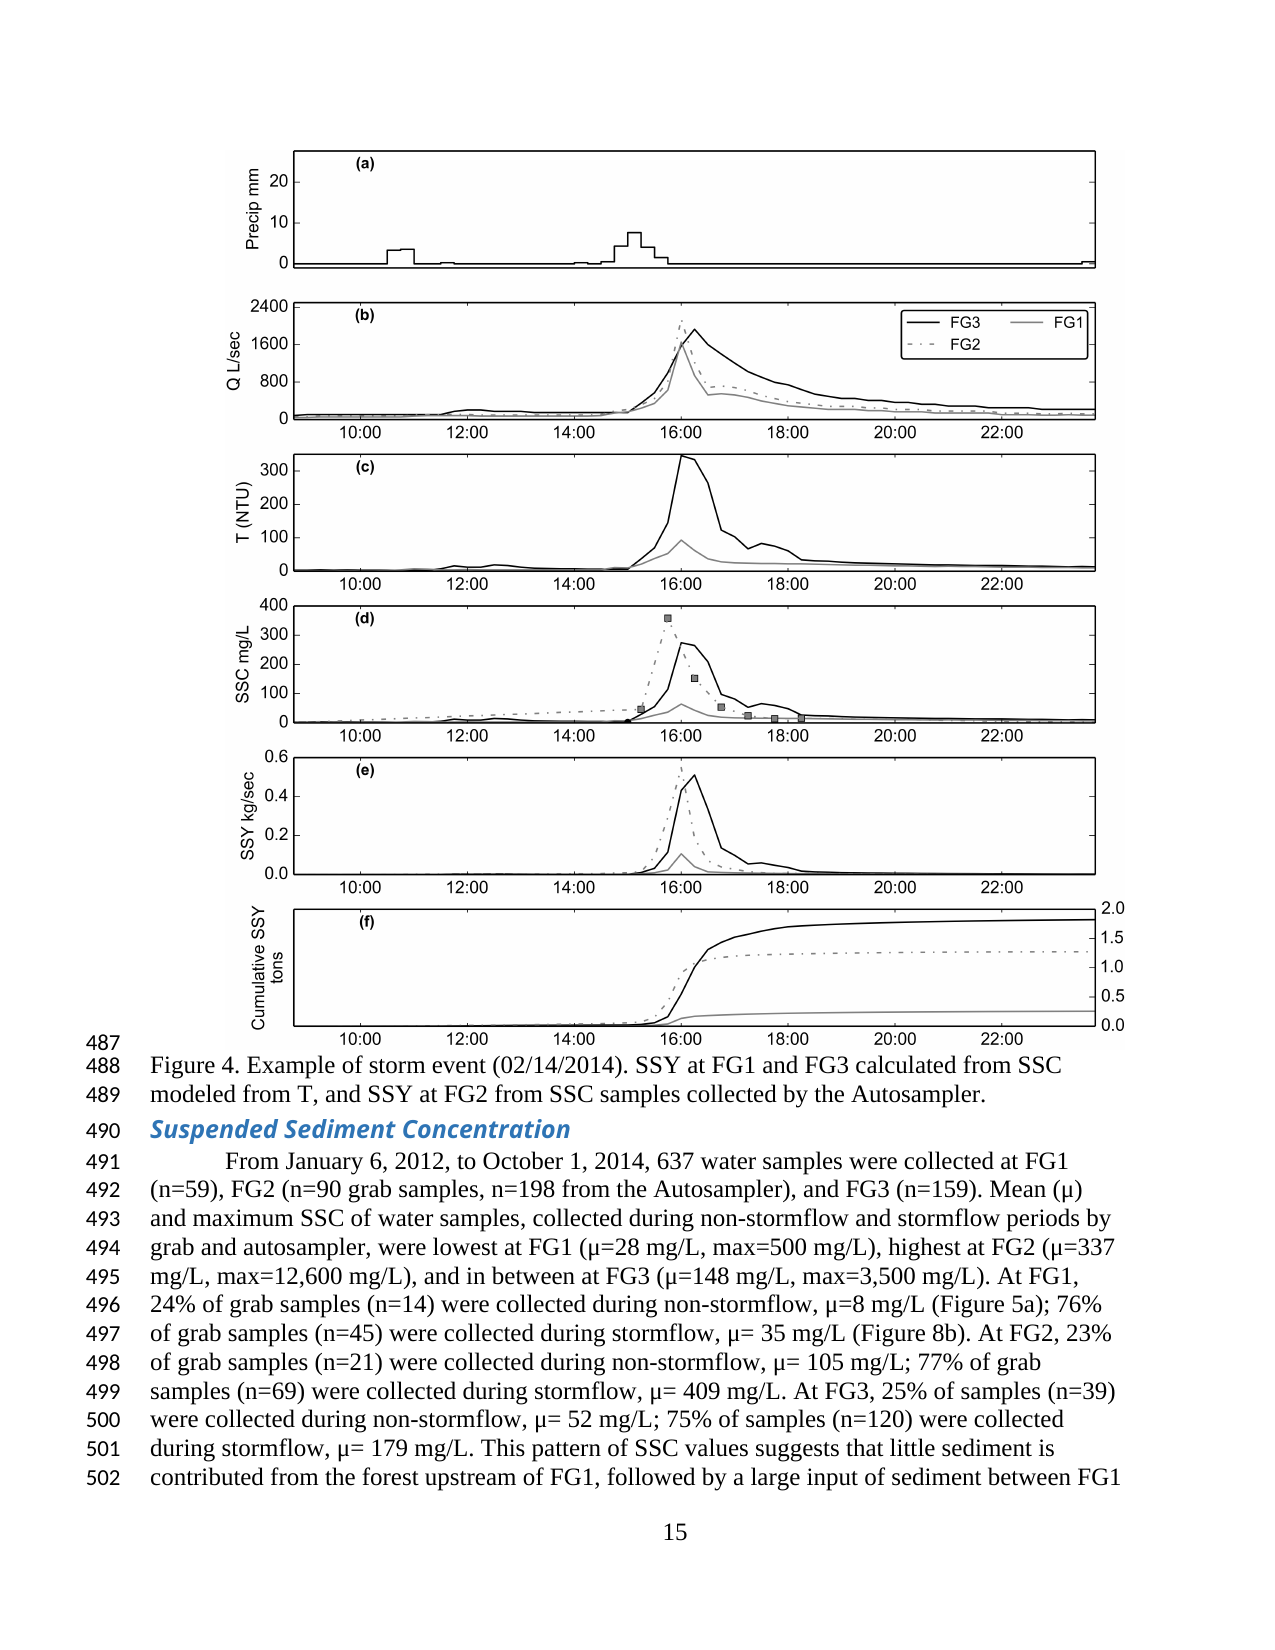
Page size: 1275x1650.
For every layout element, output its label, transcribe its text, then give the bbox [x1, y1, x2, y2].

text Figure 4. Example of storm event (02/14/2014). SSY at FG1 and FG3 calculated from SSC modeled from T, and SSY at FG2 from SSC samples collected by the Autosampler. [150, 1050, 1125, 1107]
picture [225, 150, 1125, 1050]
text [150, 1146, 1125, 1491]
subtitle Suspended Sediment Concentration [150, 1112, 1125, 1146]
